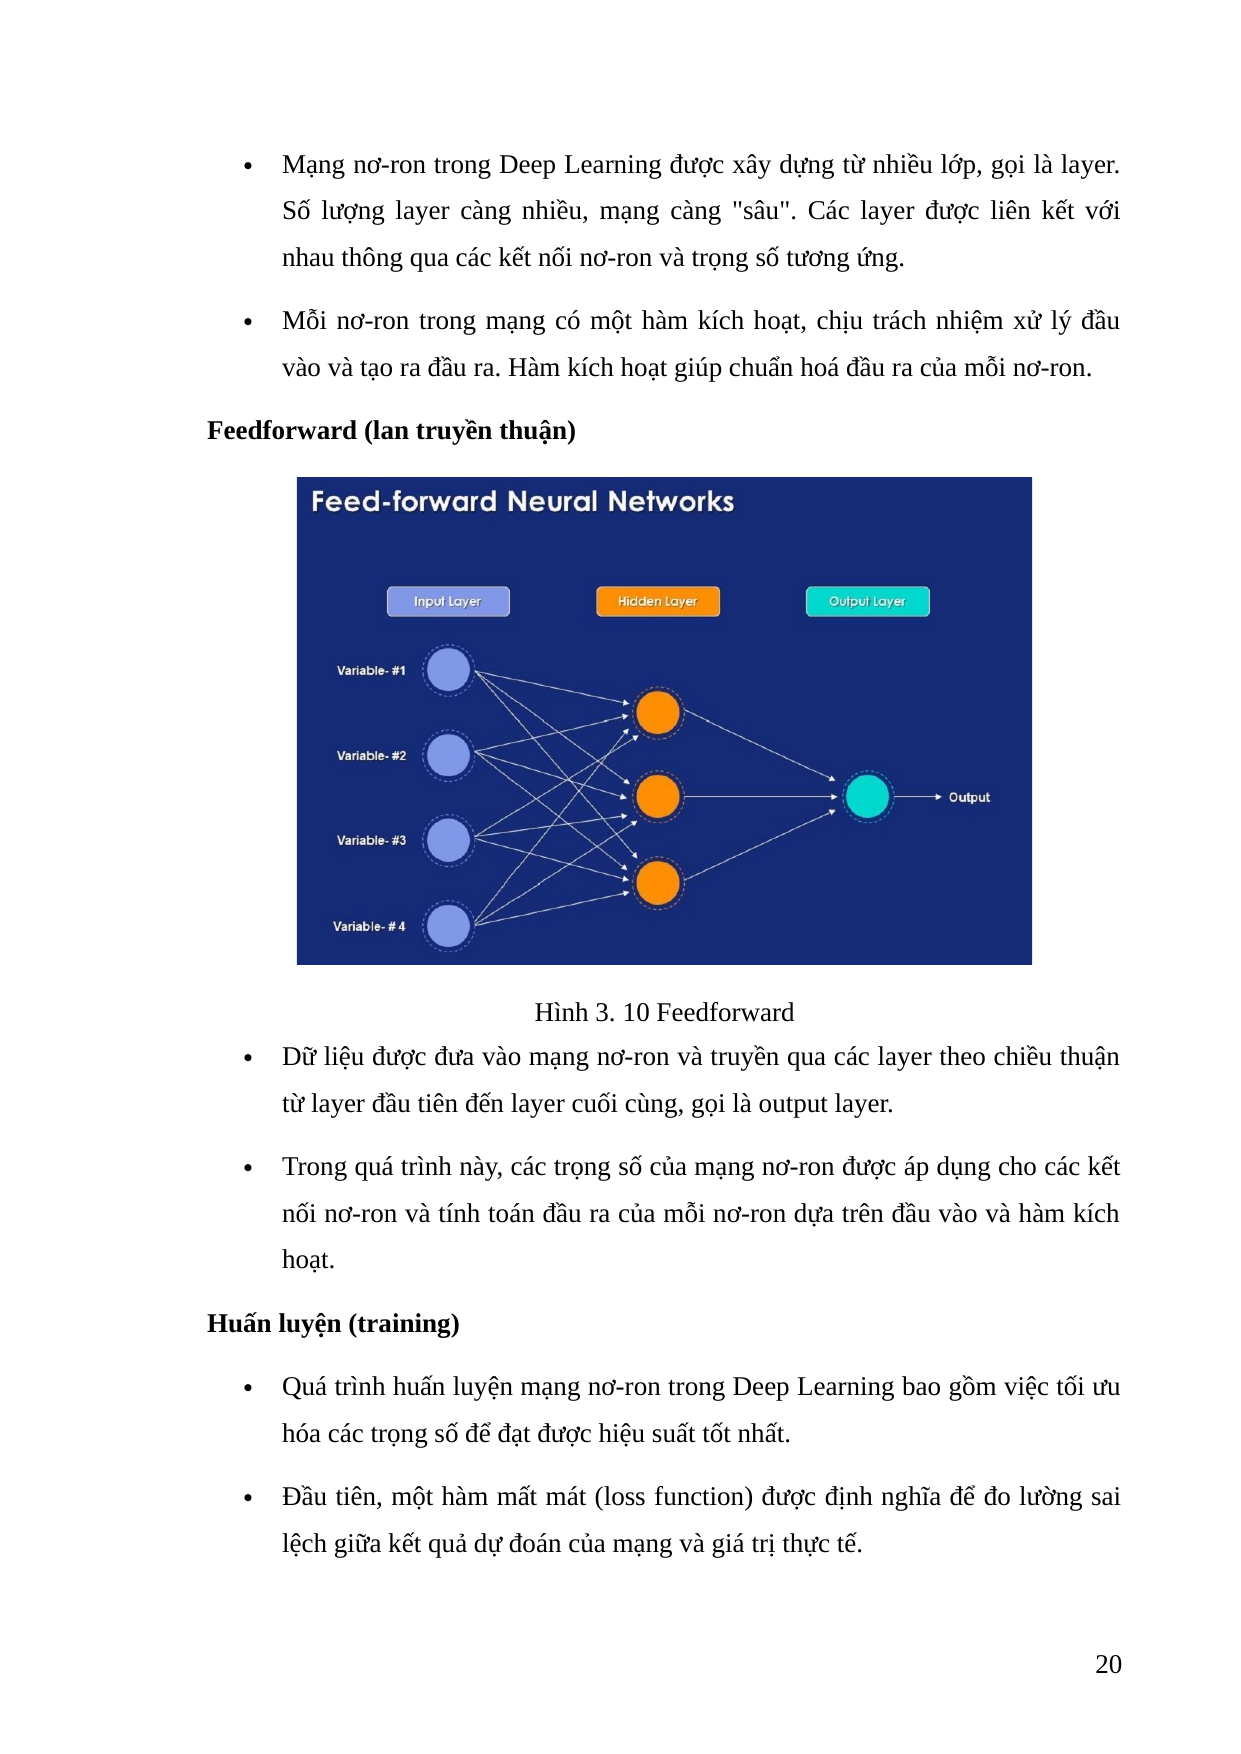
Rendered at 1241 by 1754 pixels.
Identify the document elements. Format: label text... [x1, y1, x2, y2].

list Trong quá trình này, các trọng số của mạng nơ-ron được áp dụng cho các kết nối nơ-ron và tính toán đầu ra của mỗi nơ-ron dựa trên đầu vào và hàm kích hoạt. [244, 1150, 1122, 1274]
picture [296, 477, 1033, 965]
list Đầu tiên, một hàm mất mát (loss function) được định nghĩa để đo lường sai lệch giữa kết quả dự đoán của mạng và giá trị thực tế. [244, 1480, 1122, 1558]
list Quá trình huấn luyện mạng nơ-ron trong Deep Learning bao gồm việc tối ưu hóa các trọng số để đạt được hiệu suất tốt nhất. [244, 1370, 1122, 1448]
text Huấn luyện (training) [207, 1307, 1122, 1338]
list Mạng nơ-ron trong Deep Learning được xây dựng từ nhiều lớp, gọi là layer. Số lượng layer càng nhiều, mạng càng "sâu". Các layer được liên kết với nhau thông qua các kết nối nơ-ron và trọng số tương ứng. [244, 148, 1122, 272]
text Feedforward (lan truyền thuận) [207, 414, 1122, 446]
list Dữ liệu được đưa vào mạng nơ-ron và truyền qua các layer theo chiều thuận từ layer đầu tiên đến layer cuối cùng, gọi là output layer. [244, 1040, 1122, 1118]
list Mỗi nơ-ron trong mạng có một hàm kích hoạt, chịu trách nhiệm xử lý đầu vào và tạo ra đầu ra. Hàm kích hoạt giúp chuẩn hoá đầu ra của mỗi nơ-ron. [244, 304, 1122, 382]
